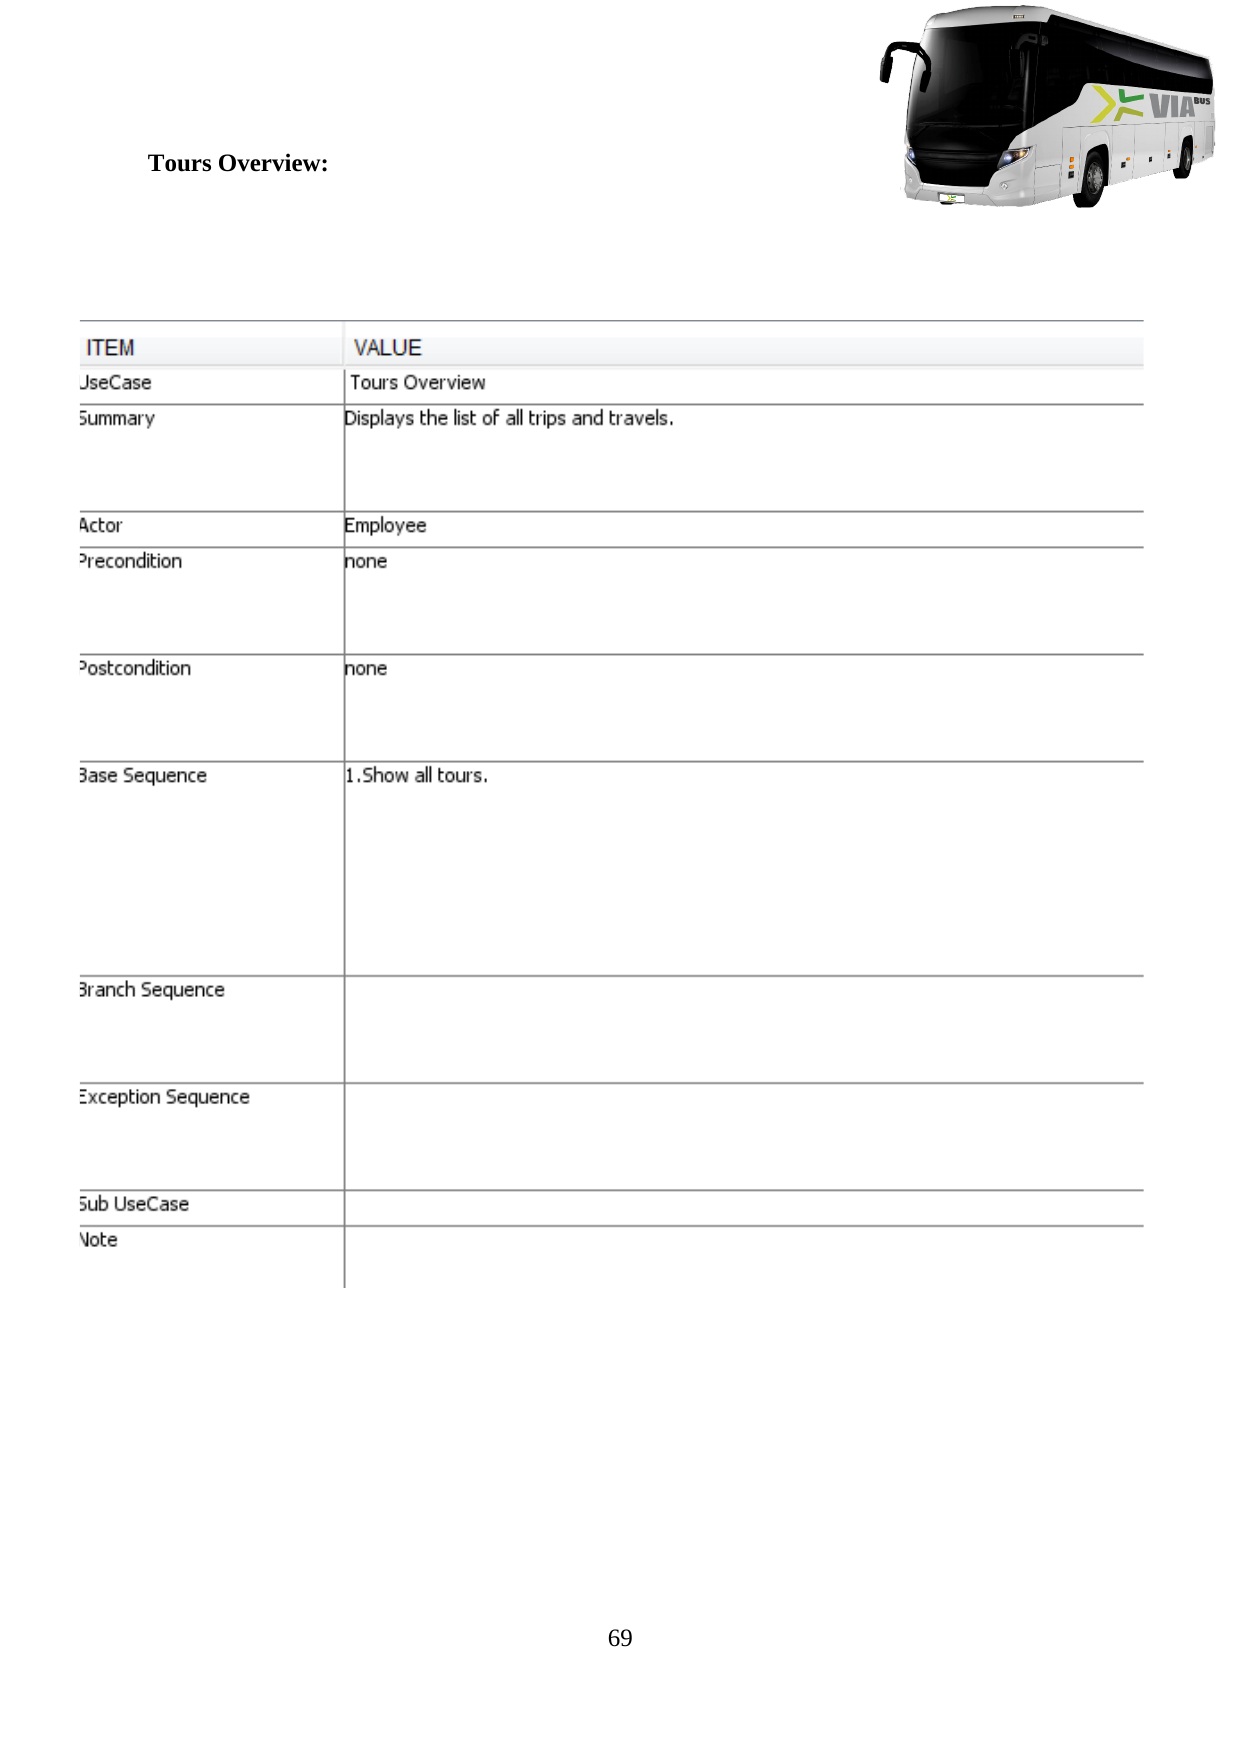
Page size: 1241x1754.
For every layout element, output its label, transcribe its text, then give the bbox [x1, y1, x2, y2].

picture [78, 320, 1144, 1287]
text Tours Overview: [148, 148, 895, 176]
picture [874, 0, 1218, 213]
